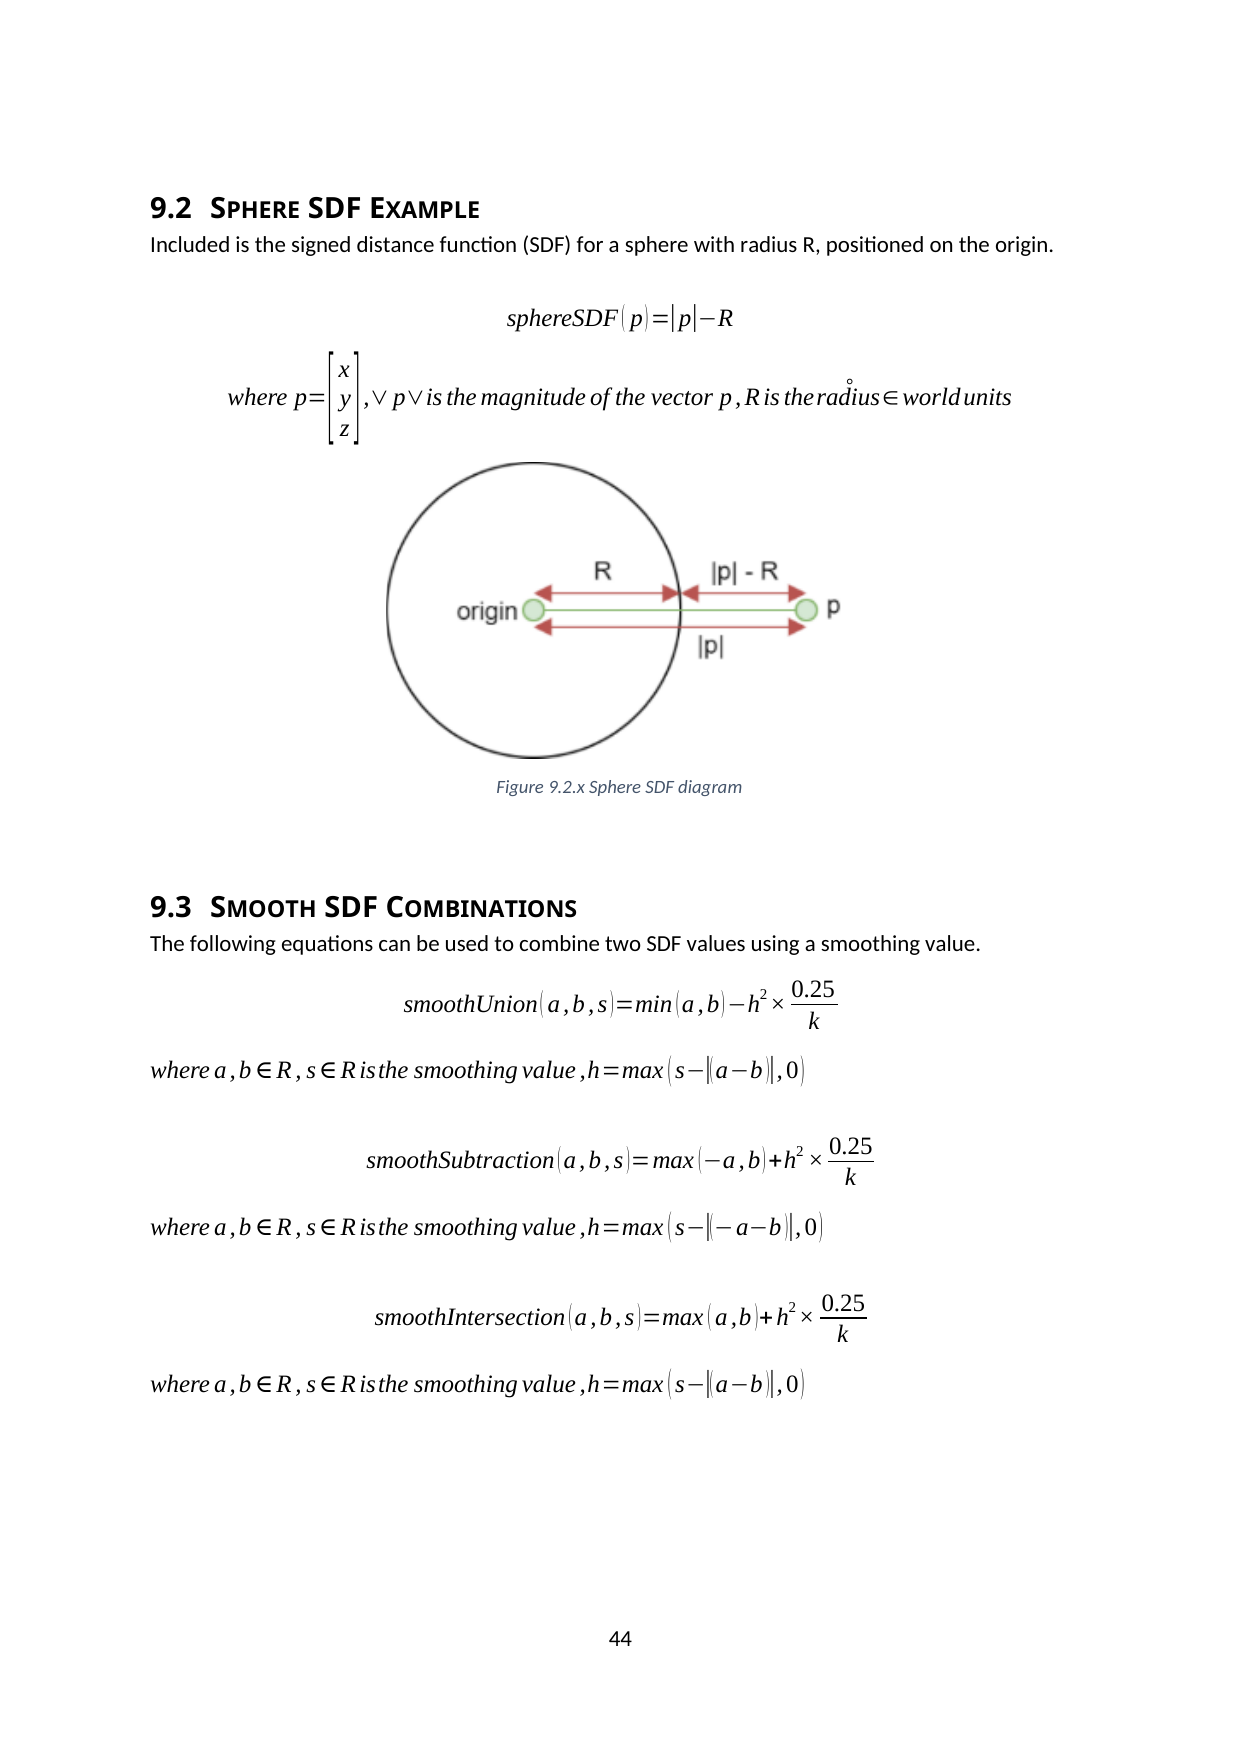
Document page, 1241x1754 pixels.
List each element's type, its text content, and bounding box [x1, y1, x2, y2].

text Figure 9.2.i Sphere SDF diagram [150, 775, 1090, 798]
subtitle Sphere SDF Example [150, 187, 1090, 227]
text The following equations can be used to combine two SDF values using a smoothing value. [150, 929, 1090, 957]
subtitle Smooth SDF Combinations [150, 886, 1090, 926]
text Included is the signed distance function (SDF) for a sphere with radius R, positioned on the origin. [150, 230, 1090, 258]
picture [386, 462, 854, 759]
